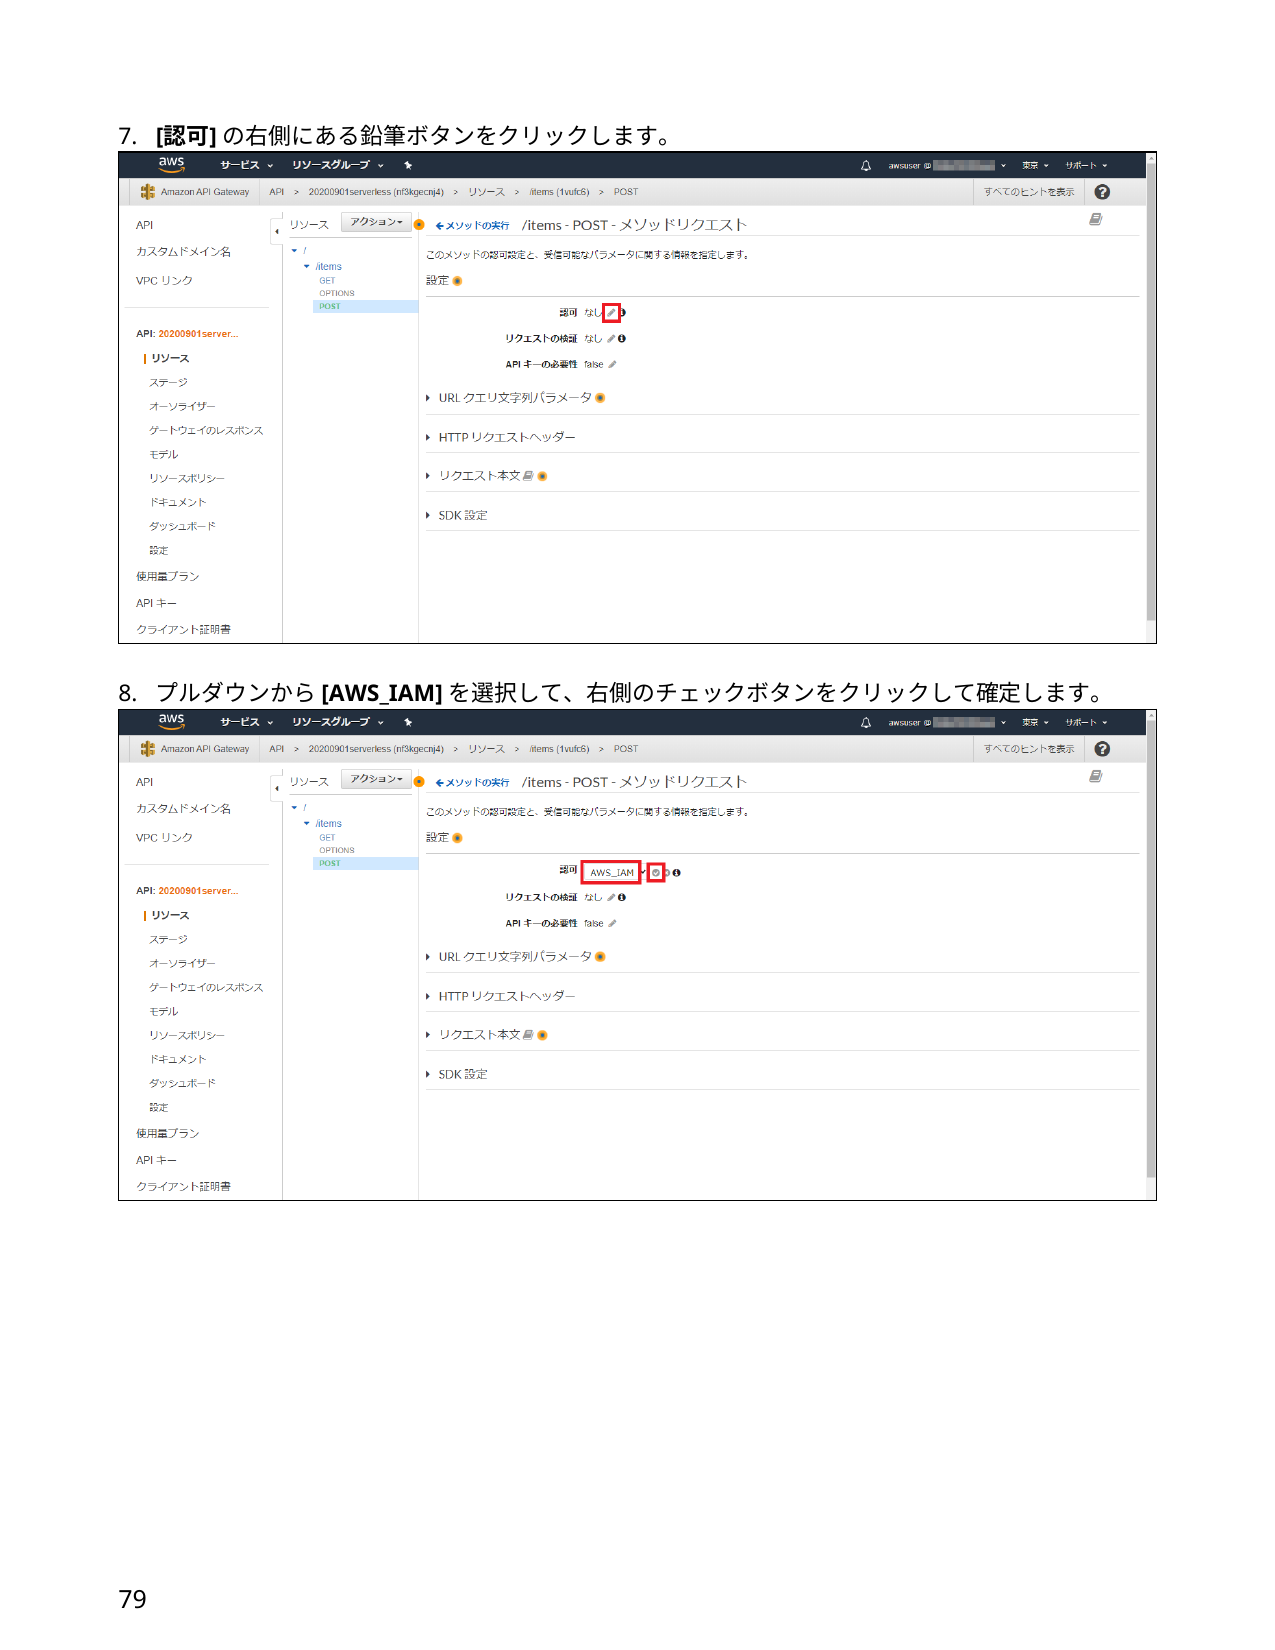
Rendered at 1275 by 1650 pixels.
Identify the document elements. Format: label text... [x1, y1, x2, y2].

list プルダウンから [AWS_IAM] を選択して、右側のチェックボタンをクリックして確定します。 [118, 675, 1157, 708]
list [認可] の右側にある鉛筆ボタンをクリックします。 [118, 118, 1157, 151]
picture [119, 710, 1156, 1200]
picture [119, 153, 1156, 643]
